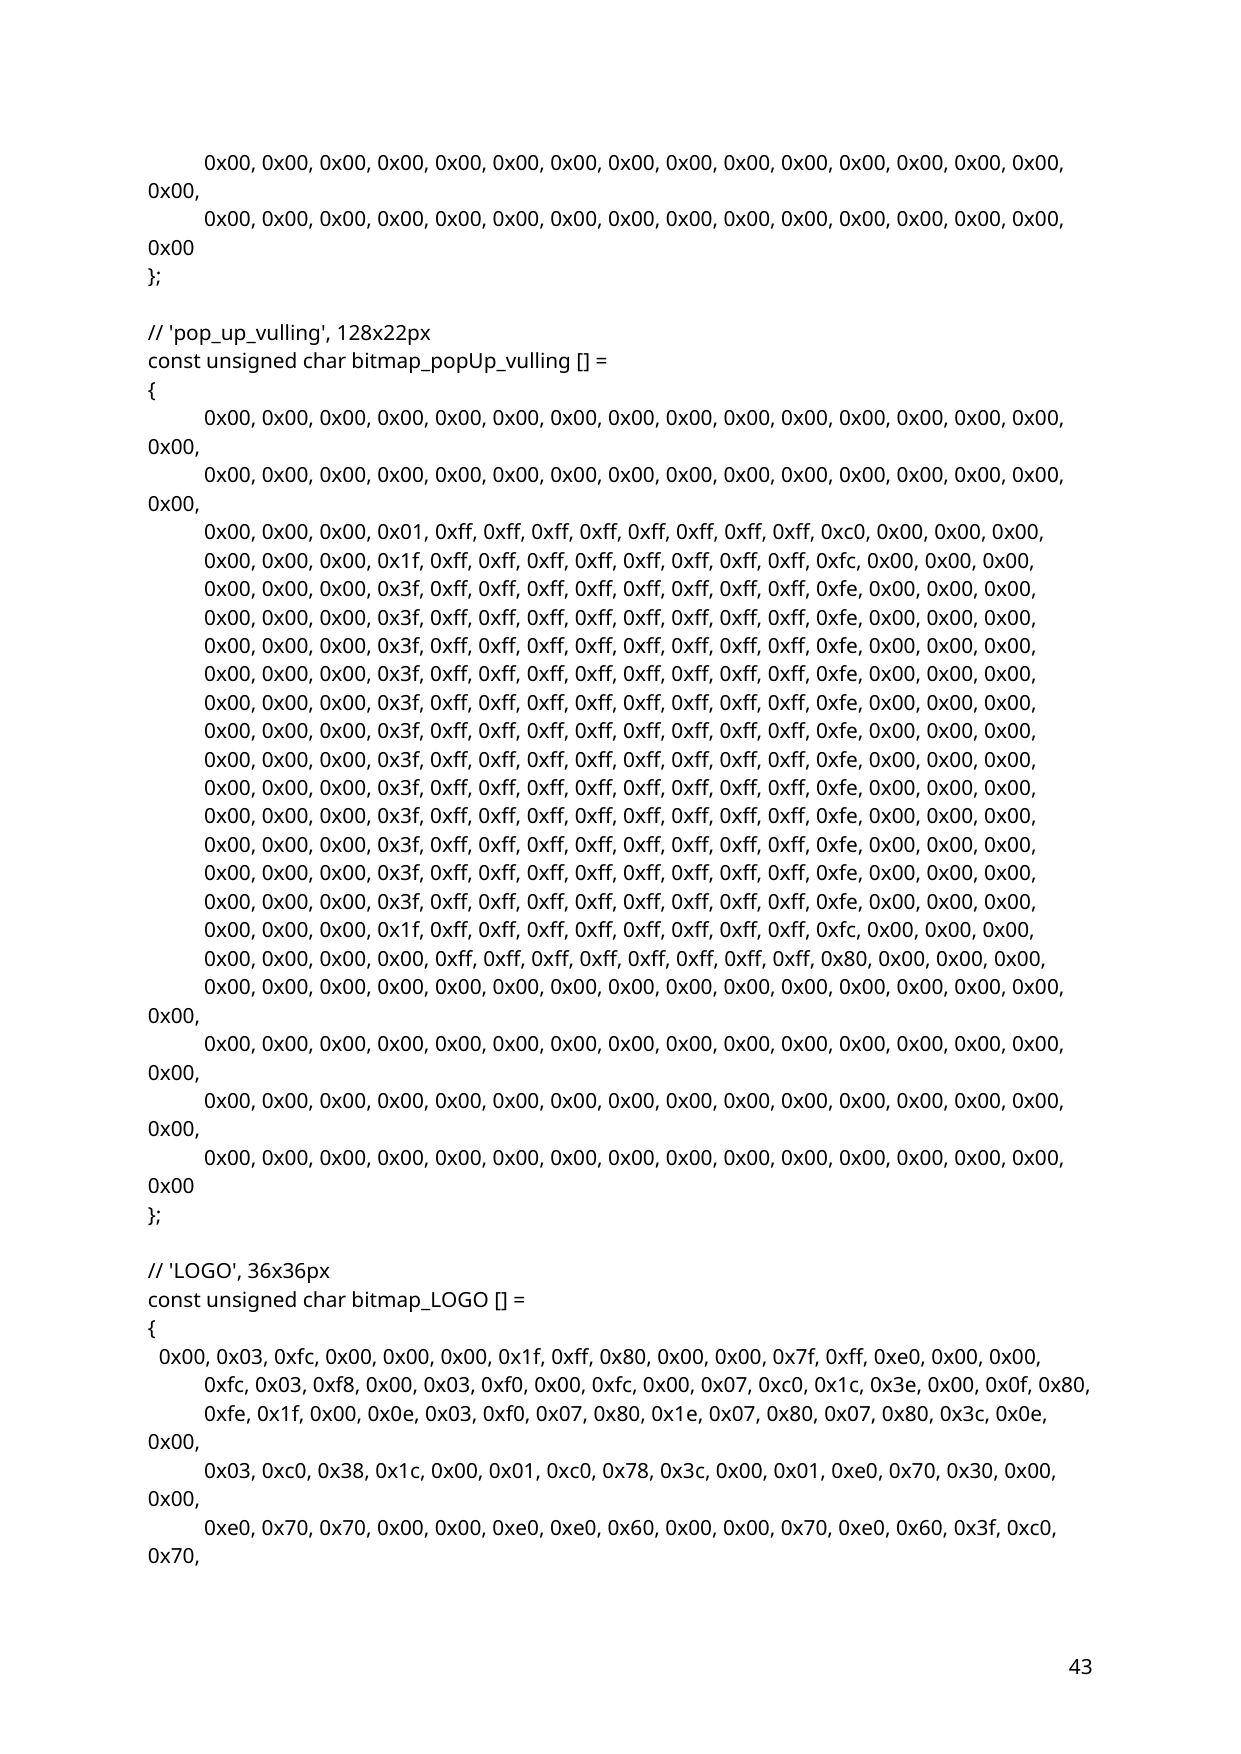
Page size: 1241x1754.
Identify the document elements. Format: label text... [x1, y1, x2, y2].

text 0x00, 0x00, 0x00, 0x3f, 0xff, 0xff, 0xff, 0xff, 0xff, 0xff, 0xff, 0xff, 0xfe, 0x00, 0x00, 0x00, [148, 858, 1093, 887]
text }; [148, 261, 1093, 290]
text 0x00, 0x00, 0x00, 0x00, 0x00, 0x00, 0x00, 0x00, 0x00, 0x00, 0x00, 0x00, 0x00, 0x00, 0x00, 0x00 [148, 1143, 1093, 1200]
text 0xfe, 0x1f, 0x00, 0x0e, 0x03, 0xf0, 0x07, 0x80, 0x1e, 0x07, 0x80, 0x07, 0x80, 0x3c, 0x0e, 0x00, [148, 1399, 1093, 1456]
text 0x00, 0x00, 0x00, 0x00, 0xff, 0xff, 0xff, 0xff, 0xff, 0xff, 0xff, 0xff, 0x80, 0x00, 0x00, 0x00, [148, 944, 1093, 972]
text 0x00, 0x00, 0x00, 0x3f, 0xff, 0xff, 0xff, 0xff, 0xff, 0xff, 0xff, 0xff, 0xfe, 0x00, 0x00, 0x00, [148, 688, 1093, 716]
text const unsigned char bitmap_popUp_vulling [] = [148, 347, 1093, 375]
text 0x00, 0x00, 0x00, 0x00, 0x00, 0x00, 0x00, 0x00, 0x00, 0x00, 0x00, 0x00, 0x00, 0x00, 0x00, 0x00, [148, 148, 1093, 204]
text }; [148, 1200, 1093, 1228]
text // 'LOGO', 36x36px [148, 1257, 1093, 1285]
text 0xfc, 0x03, 0xf8, 0x00, 0x03, 0xf0, 0x00, 0xfc, 0x00, 0x07, 0xc0, 0x1c, 0x3e, 0x00, 0x0f, 0x80, [148, 1370, 1093, 1399]
text 0x00, 0x00, 0x00, 0x3f, 0xff, 0xff, 0xff, 0xff, 0xff, 0xff, 0xff, 0xff, 0xfe, 0x00, 0x00, 0x00, [148, 830, 1093, 858]
text 0x00, 0x00, 0x00, 0x00, 0x00, 0x00, 0x00, 0x00, 0x00, 0x00, 0x00, 0x00, 0x00, 0x00, 0x00, 0x00, [148, 972, 1093, 1029]
text 0x00, 0x00, 0x00, 0x01, 0xff, 0xff, 0xff, 0xff, 0xff, 0xff, 0xff, 0xff, 0xc0, 0x00, 0x00, 0x00, [148, 517, 1093, 546]
text // 'pop_up_vulling', 128x22px [148, 318, 1093, 347]
text 0x00, 0x00, 0x00, 0x00, 0x00, 0x00, 0x00, 0x00, 0x00, 0x00, 0x00, 0x00, 0x00, 0x00, 0x00, 0x00, [148, 1086, 1093, 1143]
text 0x00, 0x00, 0x00, 0x3f, 0xff, 0xff, 0xff, 0xff, 0xff, 0xff, 0xff, 0xff, 0xfe, 0x00, 0x00, 0x00, [148, 603, 1093, 631]
text 0x00, 0x00, 0x00, 0x3f, 0xff, 0xff, 0xff, 0xff, 0xff, 0xff, 0xff, 0xff, 0xfe, 0x00, 0x00, 0x00, [148, 802, 1093, 830]
text 0x00, 0x00, 0x00, 0x3f, 0xff, 0xff, 0xff, 0xff, 0xff, 0xff, 0xff, 0xff, 0xfe, 0x00, 0x00, 0x00, [148, 773, 1093, 802]
text 0x00, 0x00, 0x00, 0x00, 0x00, 0x00, 0x00, 0x00, 0x00, 0x00, 0x00, 0x00, 0x00, 0x00, 0x00, 0x00 [148, 204, 1093, 261]
text { [148, 1313, 1093, 1342]
text 0x00, 0x00, 0x00, 0x3f, 0xff, 0xff, 0xff, 0xff, 0xff, 0xff, 0xff, 0xff, 0xfe, 0x00, 0x00, 0x00, [148, 631, 1093, 659]
text 0x00, 0x00, 0x00, 0x3f, 0xff, 0xff, 0xff, 0xff, 0xff, 0xff, 0xff, 0xff, 0xfe, 0x00, 0x00, 0x00, [148, 574, 1093, 603]
text 0x00, 0x00, 0x00, 0x3f, 0xff, 0xff, 0xff, 0xff, 0xff, 0xff, 0xff, 0xff, 0xfe, 0x00, 0x00, 0x00, [148, 716, 1093, 745]
text 0x00, 0x03, 0xfc, 0x00, 0x00, 0x00, 0x1f, 0xff, 0x80, 0x00, 0x00, 0x7f, 0xff, 0xe0, 0x00, 0x00, [148, 1342, 1093, 1370]
text { [148, 375, 1093, 403]
text 0x00, 0x00, 0x00, 0x3f, 0xff, 0xff, 0xff, 0xff, 0xff, 0xff, 0xff, 0xff, 0xfe, 0x00, 0x00, 0x00, [148, 887, 1093, 915]
text 0x03, 0xc0, 0x38, 0x1c, 0x00, 0x01, 0xc0, 0x78, 0x3c, 0x00, 0x01, 0xe0, 0x70, 0x30, 0x00, 0x00, [148, 1456, 1093, 1513]
text const unsigned char bitmap_LOGO [] = [148, 1285, 1093, 1313]
text 0x00, 0x00, 0x00, 0x00, 0x00, 0x00, 0x00, 0x00, 0x00, 0x00, 0x00, 0x00, 0x00, 0x00, 0x00, 0x00, [148, 403, 1093, 460]
text 0xe0, 0x70, 0x70, 0x00, 0x00, 0xe0, 0xe0, 0x60, 0x00, 0x00, 0x70, 0xe0, 0x60, 0x3f, 0xc0, 0x70, [148, 1513, 1093, 1569]
text 0x00, 0x00, 0x00, 0x00, 0x00, 0x00, 0x00, 0x00, 0x00, 0x00, 0x00, 0x00, 0x00, 0x00, 0x00, 0x00, [148, 460, 1093, 517]
text 0x00, 0x00, 0x00, 0x1f, 0xff, 0xff, 0xff, 0xff, 0xff, 0xff, 0xff, 0xff, 0xfc, 0x00, 0x00, 0x00, [148, 915, 1093, 944]
text 0x00, 0x00, 0x00, 0x00, 0x00, 0x00, 0x00, 0x00, 0x00, 0x00, 0x00, 0x00, 0x00, 0x00, 0x00, 0x00, [148, 1029, 1093, 1086]
text 0x00, 0x00, 0x00, 0x3f, 0xff, 0xff, 0xff, 0xff, 0xff, 0xff, 0xff, 0xff, 0xfe, 0x00, 0x00, 0x00, [148, 745, 1093, 773]
text 0x00, 0x00, 0x00, 0x1f, 0xff, 0xff, 0xff, 0xff, 0xff, 0xff, 0xff, 0xff, 0xfc, 0x00, 0x00, 0x00, [148, 546, 1093, 574]
text 0x00, 0x00, 0x00, 0x3f, 0xff, 0xff, 0xff, 0xff, 0xff, 0xff, 0xff, 0xff, 0xfe, 0x00, 0x00, 0x00, [148, 659, 1093, 688]
